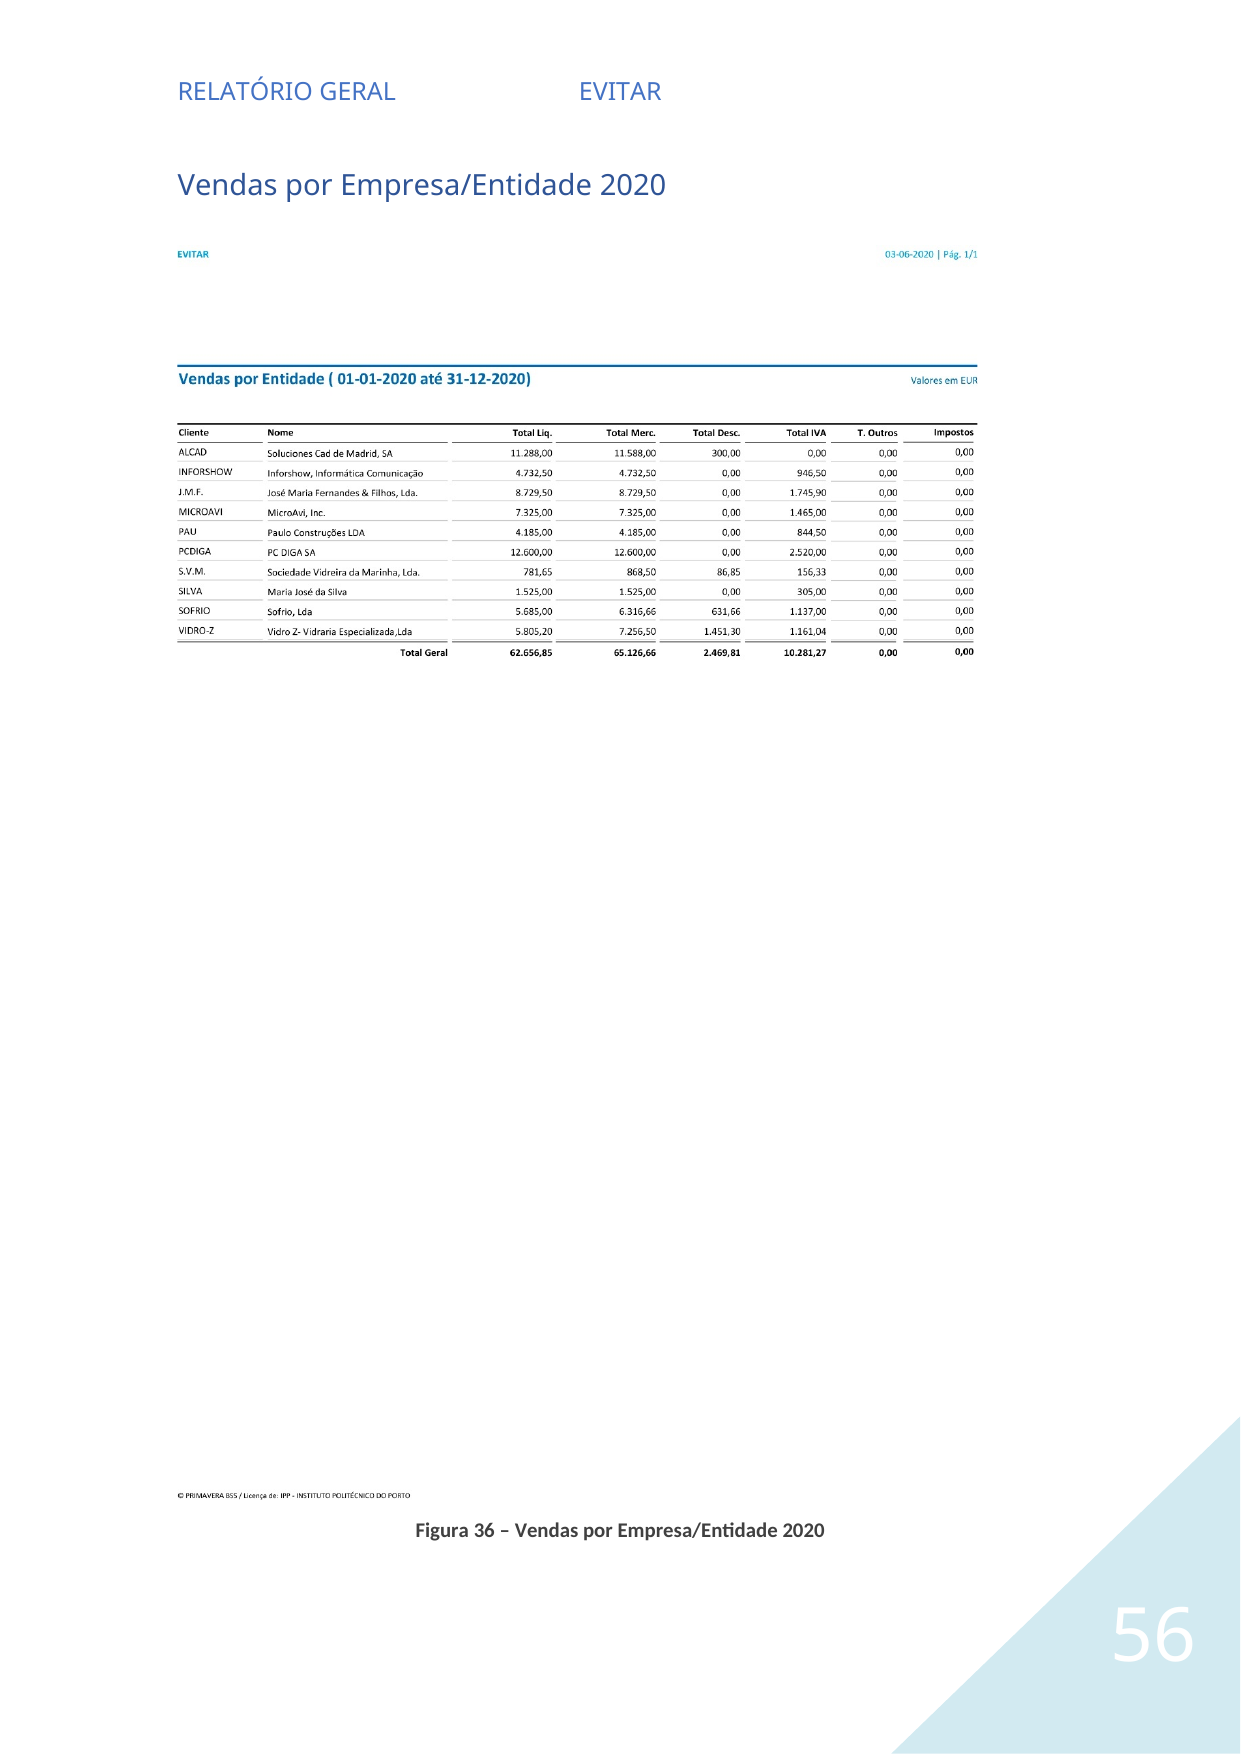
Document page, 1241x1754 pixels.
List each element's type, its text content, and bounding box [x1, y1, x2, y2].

picture [177, 245, 978, 1502]
text Figura 36 – Vendas por Empresa/Entidade 2020 [177, 1517, 1063, 1542]
subtitle Vendas por Empresa/Entidade 2020 [177, 164, 1063, 204]
